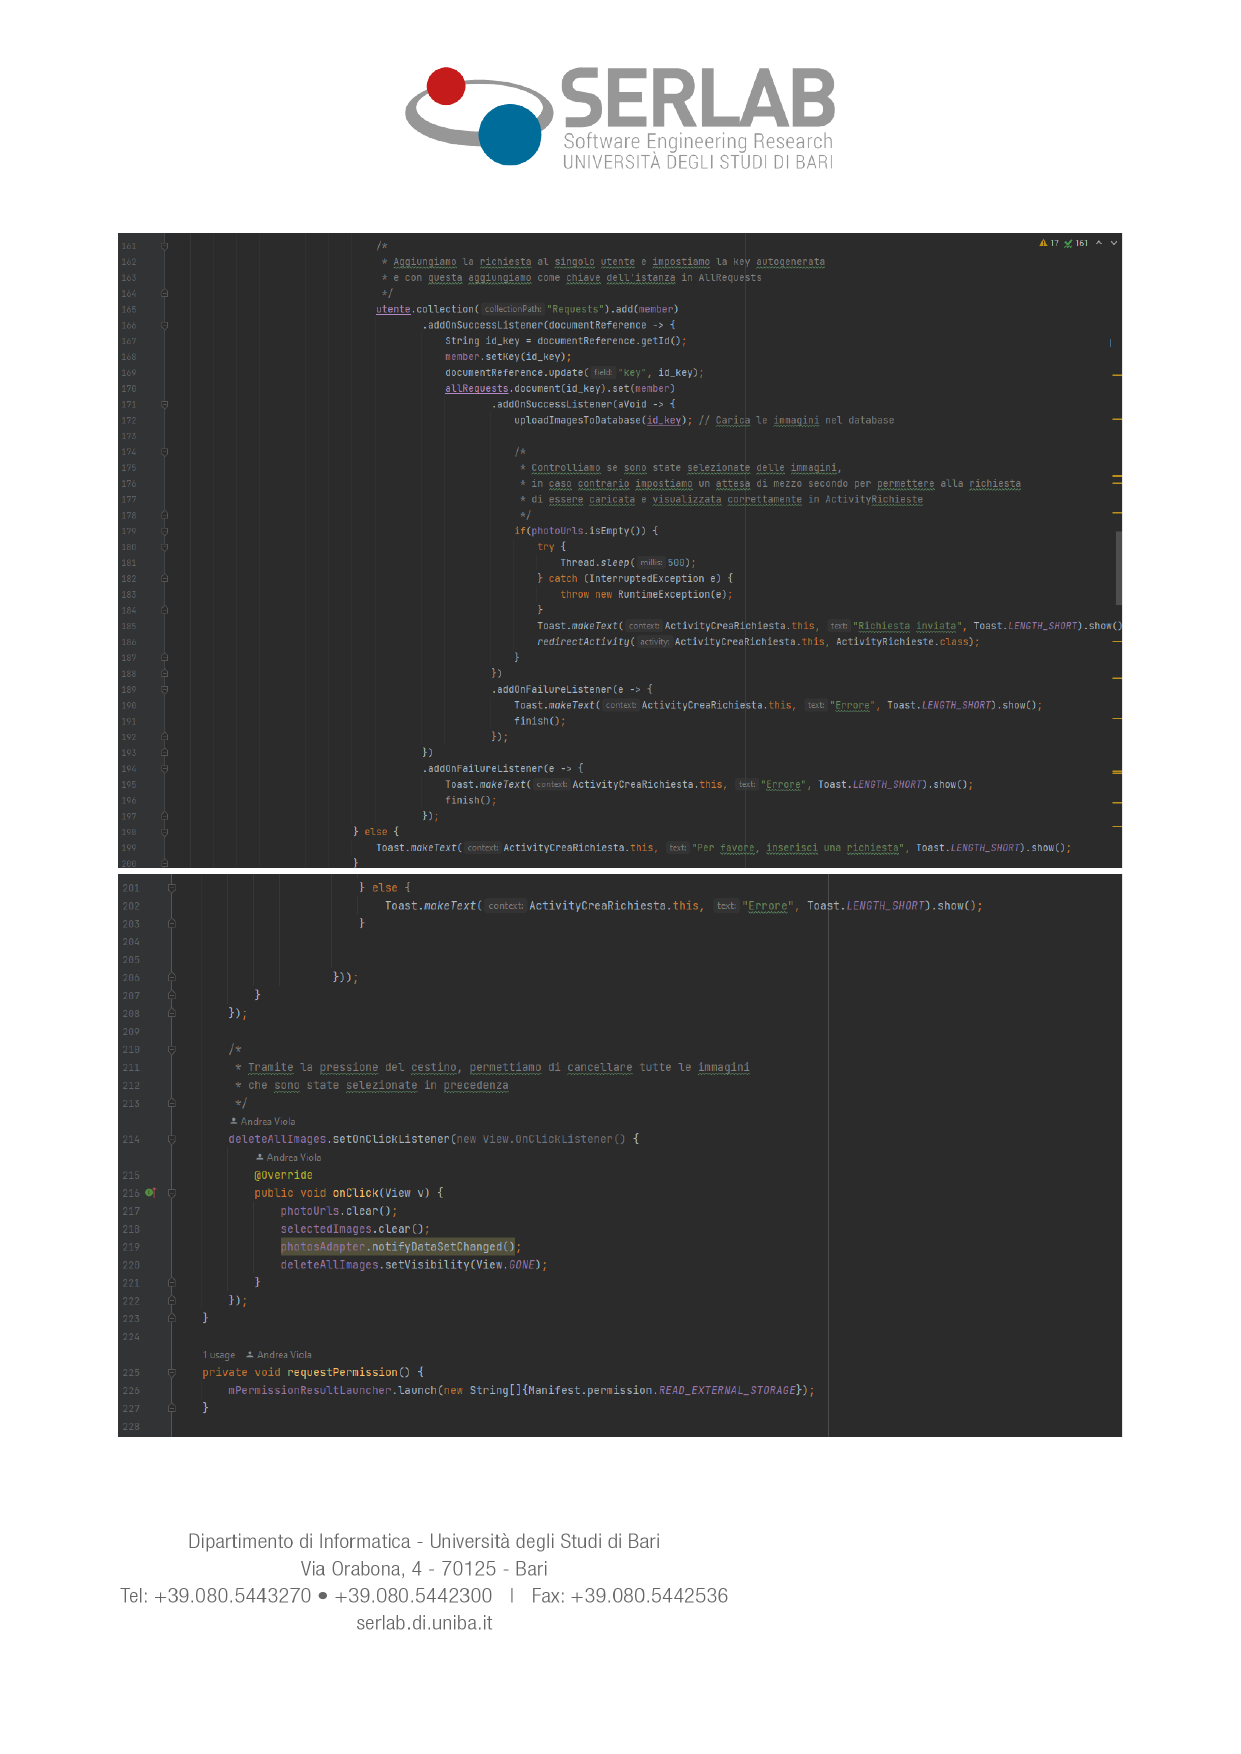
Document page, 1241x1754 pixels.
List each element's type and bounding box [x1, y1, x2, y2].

picture [400, 65, 840, 171]
picture [118, 1531, 730, 1636]
picture [118, 233, 1123, 868]
picture [118, 874, 1123, 1437]
